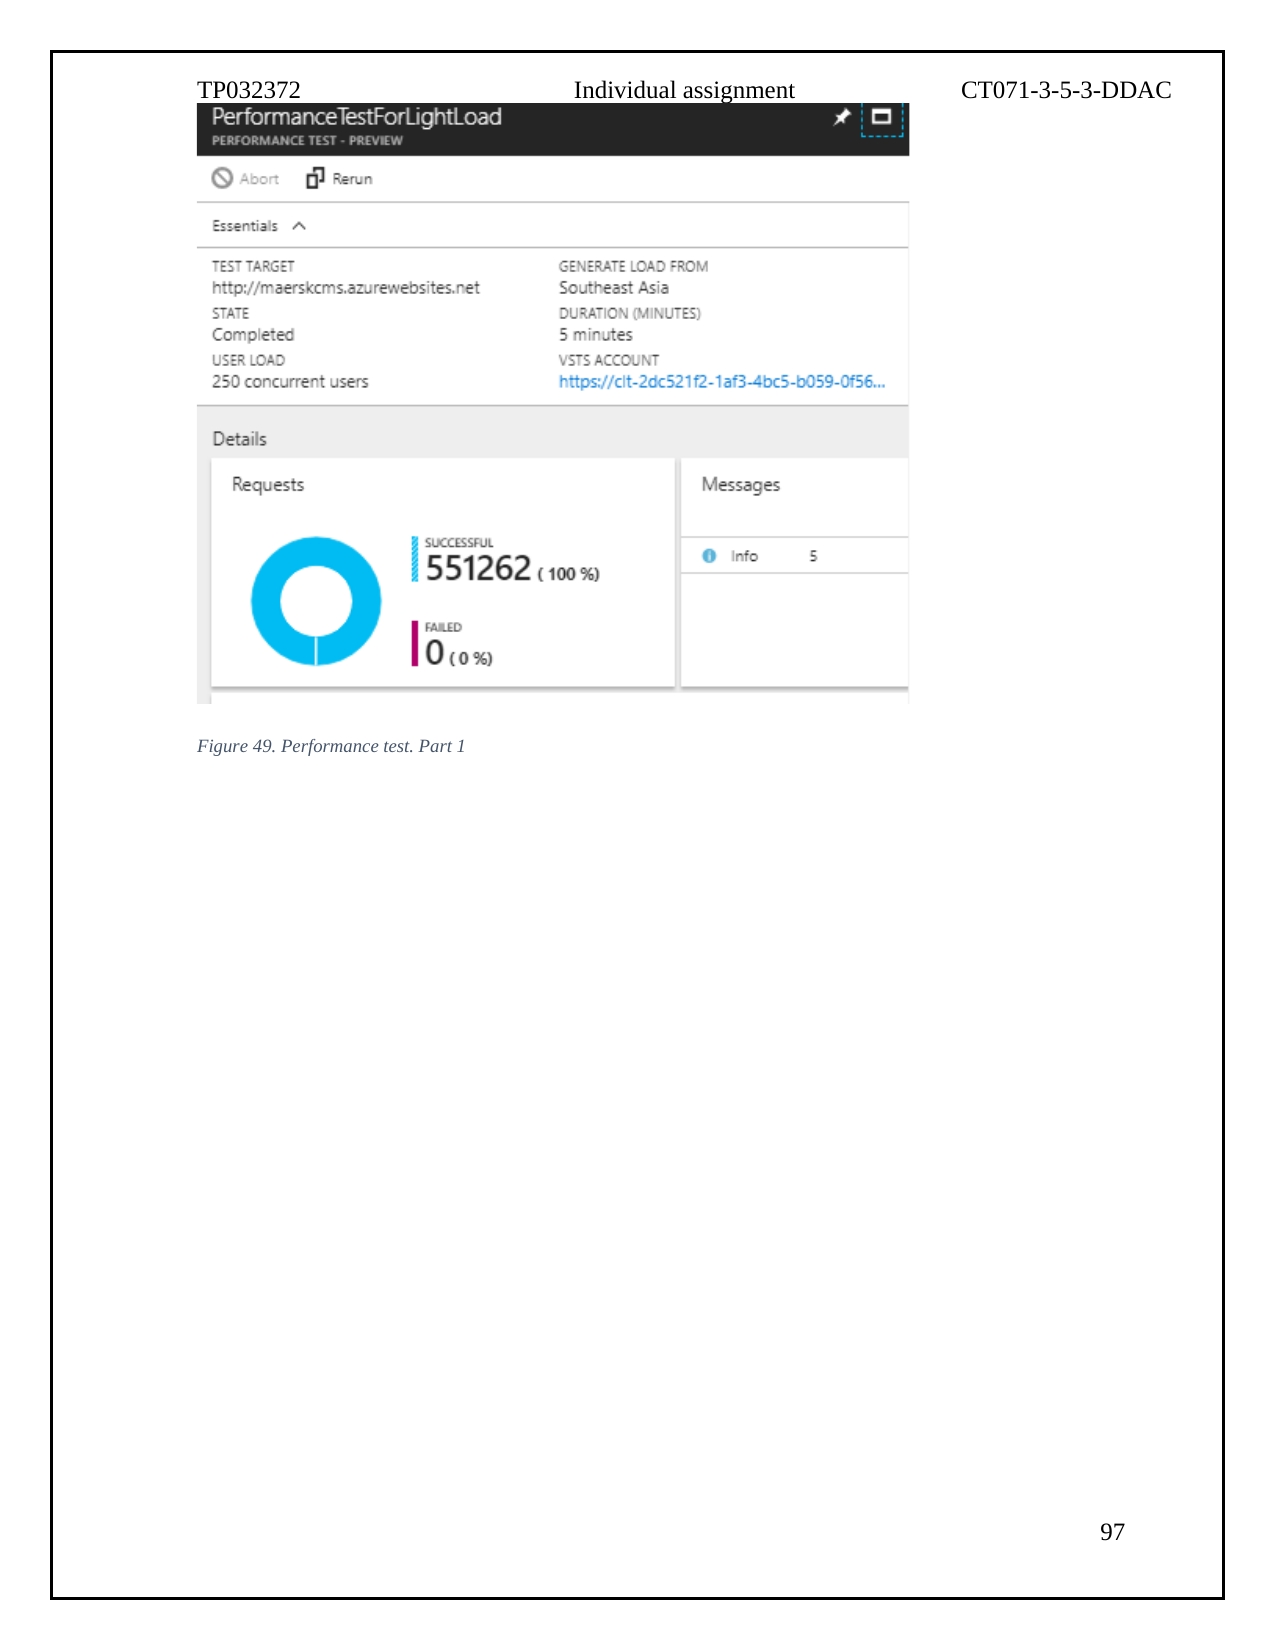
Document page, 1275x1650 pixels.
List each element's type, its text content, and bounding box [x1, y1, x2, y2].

text Figure 49. Performance test. Part 1 [197, 735, 1125, 756]
picture [196, 103, 910, 704]
